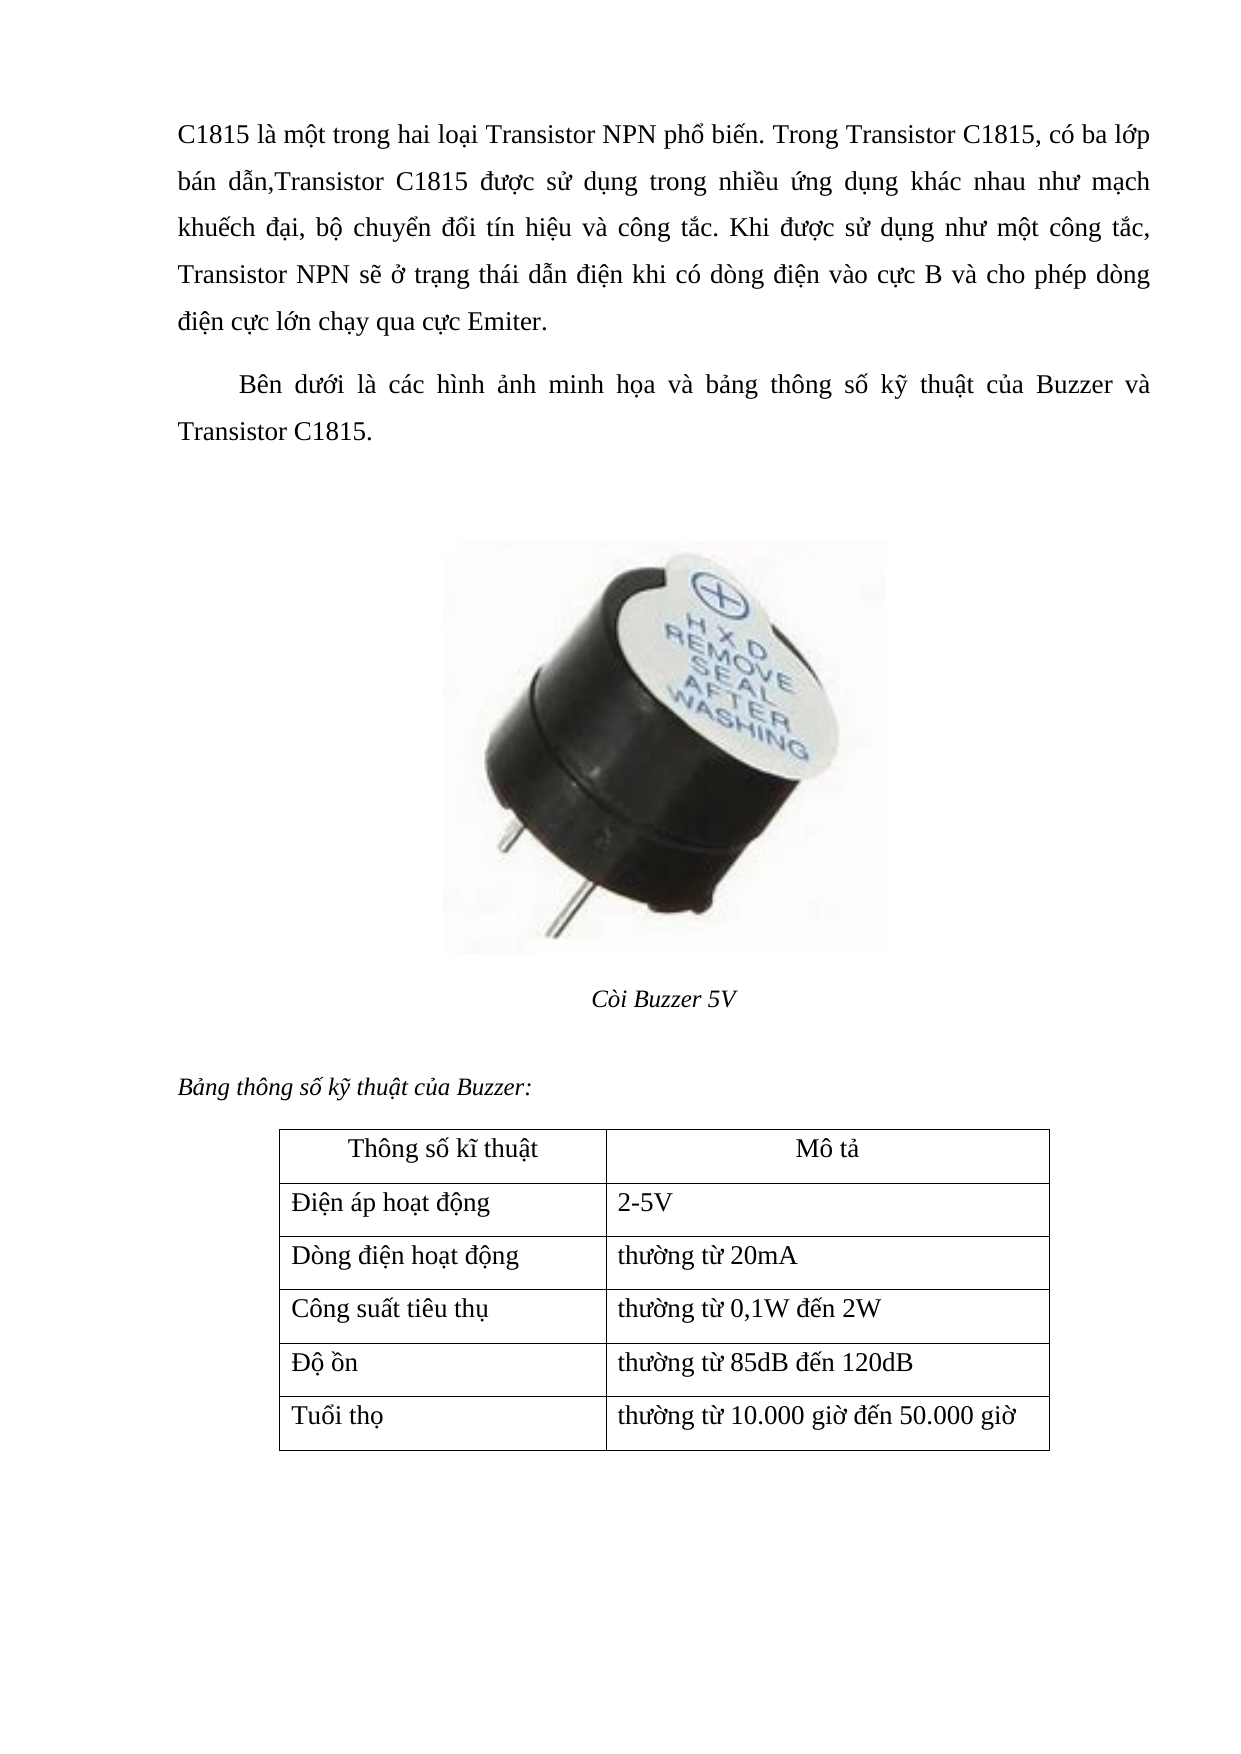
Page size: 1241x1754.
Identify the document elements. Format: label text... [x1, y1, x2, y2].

table_cell Độ ồn [280, 1344, 606, 1396]
text Bảng thông số kỹ thuật của Buzzer: [177, 1072, 848, 1101]
table_cell Điện áp hoạt động [280, 1184, 606, 1236]
table_cell Dòng điện hoạt động [280, 1237, 606, 1289]
table_cell thường từ 0,1W đến 2W [607, 1290, 1049, 1342]
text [177, 118, 1152, 336]
text Còi Buzzer 5V [177, 984, 1152, 1013]
table_cell 2-5V [607, 1184, 1049, 1236]
table_cell thường từ 85dB đến 120dB [607, 1344, 1049, 1396]
table_cell Công suất tiêu thụ [280, 1290, 606, 1342]
table_cell thường từ 10.000 giờ đến 50.000 giờ [607, 1397, 1049, 1450]
table_header Mô tả [607, 1130, 1049, 1182]
table_cell Tuổi thọ [280, 1397, 606, 1450]
text Bên dưới là các hình ảnh minh họa và bảng thông số kỹ thuật của Buzzer và Transistor C1815. [177, 368, 1152, 446]
table_cell thường từ 20mA [607, 1237, 1049, 1289]
table_header Thông số kĩ thuật [280, 1130, 606, 1182]
picture [442, 541, 886, 954]
